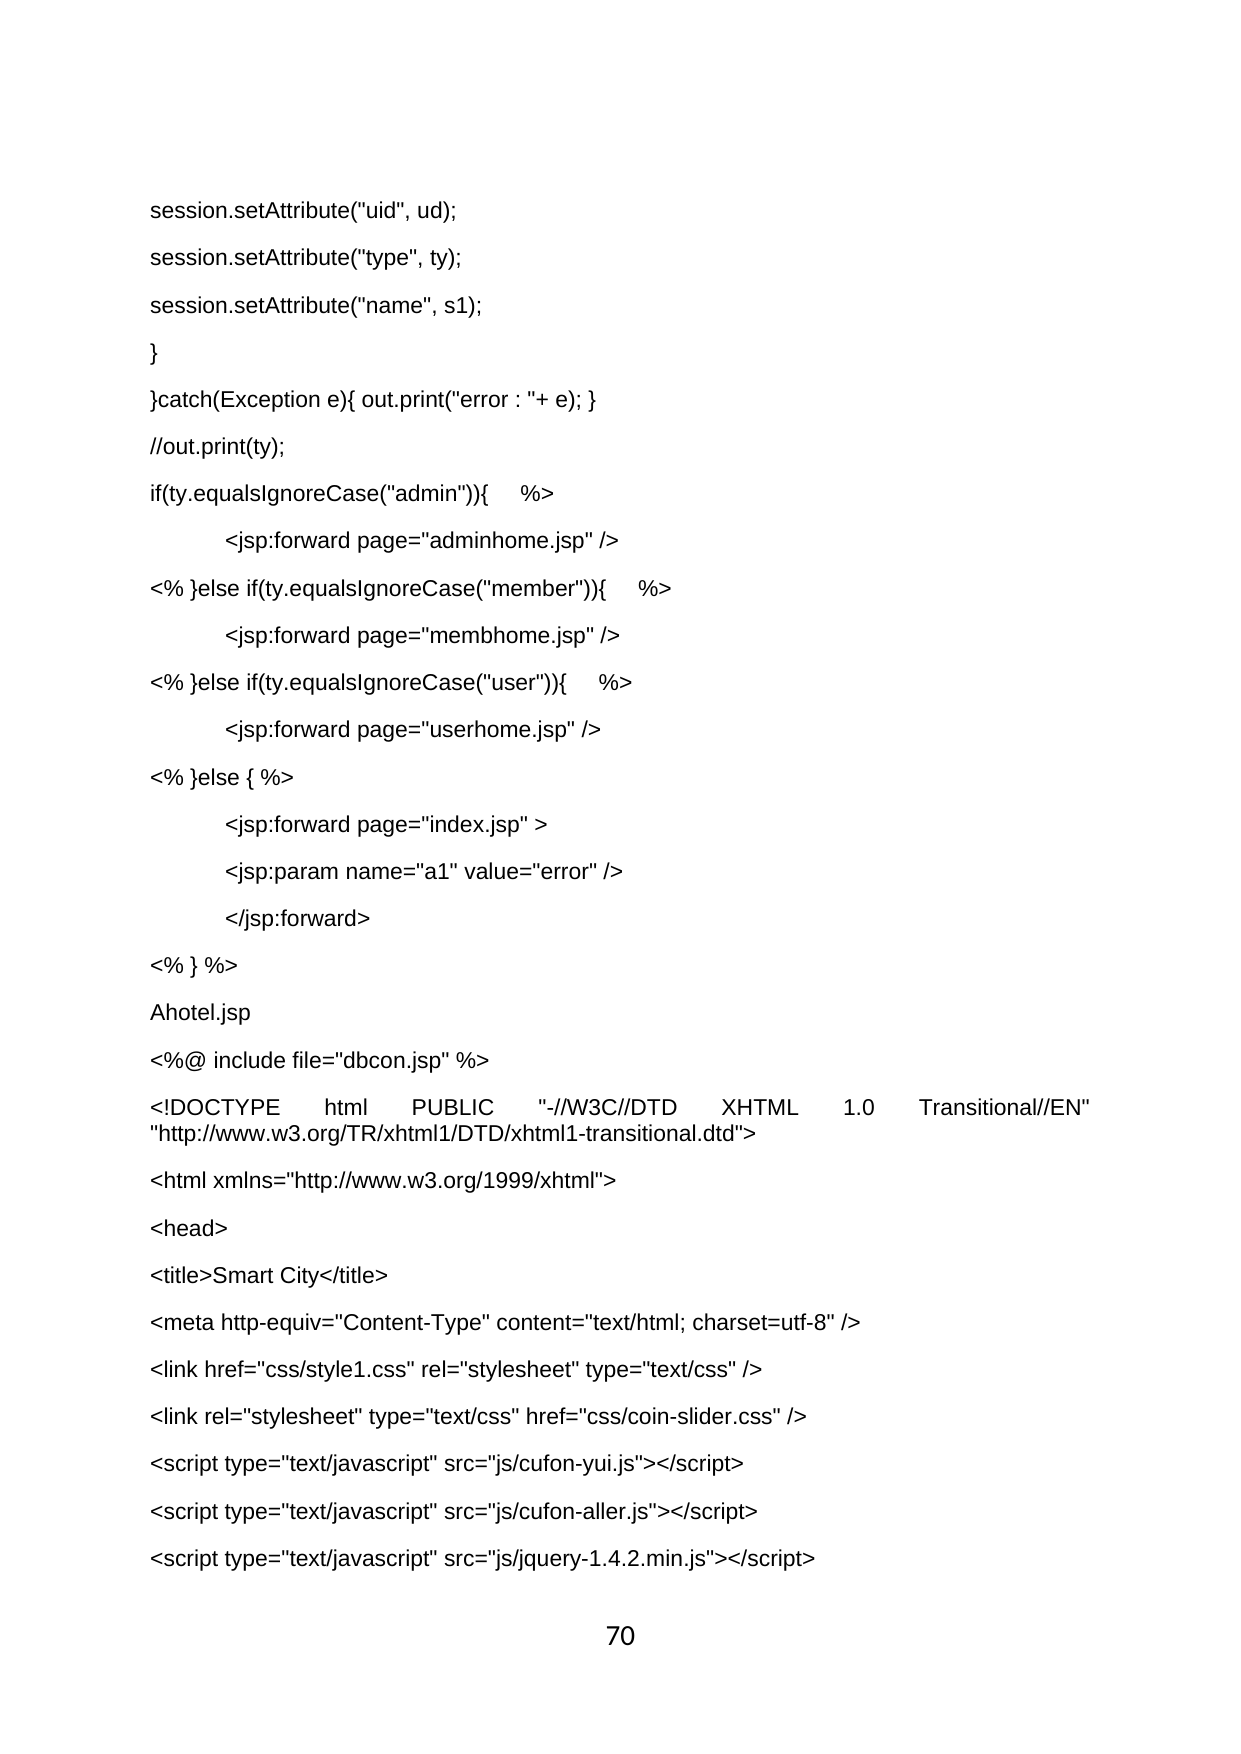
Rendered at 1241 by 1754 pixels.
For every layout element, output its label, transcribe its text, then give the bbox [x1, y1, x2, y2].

text <% }else if(ty.equalsIgnoreCase("member")){ %> [150, 575, 1090, 601]
text session.setAttribute("name", s1); [150, 292, 1090, 318]
text <html xmlns="http://www.w3.org/1999/xhtml"> [150, 1167, 1090, 1194]
text //out.print(ty); [150, 433, 1090, 459]
text <% } %> [150, 952, 1090, 978]
text session.setAttribute("uid", ud); [150, 197, 1090, 223]
text </jsp:forward> [150, 905, 1090, 931]
text <% }else { %> [150, 763, 1090, 790]
text <jsp:param name="a1" value="error" /> [150, 858, 1090, 884]
text session.setAttribute("type", ty); [150, 244, 1090, 271]
text <%@ include file="dbcon.jsp" %> [150, 1047, 1090, 1073]
text <jsp:forward page="userhome.jsp" /> [150, 716, 1090, 743]
text }catch(Exception e){ out.print("error : "+ e); } [150, 386, 1090, 412]
text <% }else if(ty.equalsIgnoreCase("user")){ %> [150, 669, 1090, 695]
text <script type="text/javascript" src="js/cufon-yui.js"></script> [150, 1450, 1090, 1477]
text <meta http-equiv="Content-Type" content="text/html; charset=utf-8" /> [150, 1309, 1090, 1335]
text <head> [150, 1214, 1090, 1241]
text <link rel="stylesheet" type="text/css" href="css/coin-slider.css" /> [150, 1403, 1090, 1429]
text } [150, 339, 1090, 365]
text <jsp:forward page="adminhome.jsp" /> [150, 527, 1090, 554]
text <jsp:forward page="membhome.jsp" /> [150, 622, 1090, 648]
text <script type="text/javascript" src="js/cufon-aller.js"></script> [150, 1498, 1090, 1524]
text <link href="css/style1.css" rel="stylesheet" type="text/css" /> [150, 1356, 1090, 1382]
text <script type="text/javascript" src="js/jquery-1.4.2.min.js"></script> [150, 1545, 1090, 1571]
text Ahotel.jsp [150, 999, 1090, 1026]
text <jsp:forward page="index.jsp" > [150, 811, 1090, 837]
text <!DOCTYPE html PUBLIC "-//W3C//DTD XHTML 1.0 Transitional//EN" "http://www.w3.org/TR/xhtml1/DTD/xhtml1-transitional.dtd"> [150, 1094, 1090, 1146]
text <title>Smart City</title> [150, 1262, 1090, 1288]
text if(ty.equalsIgnoreCase("admin")){ %> [150, 480, 1090, 507]
